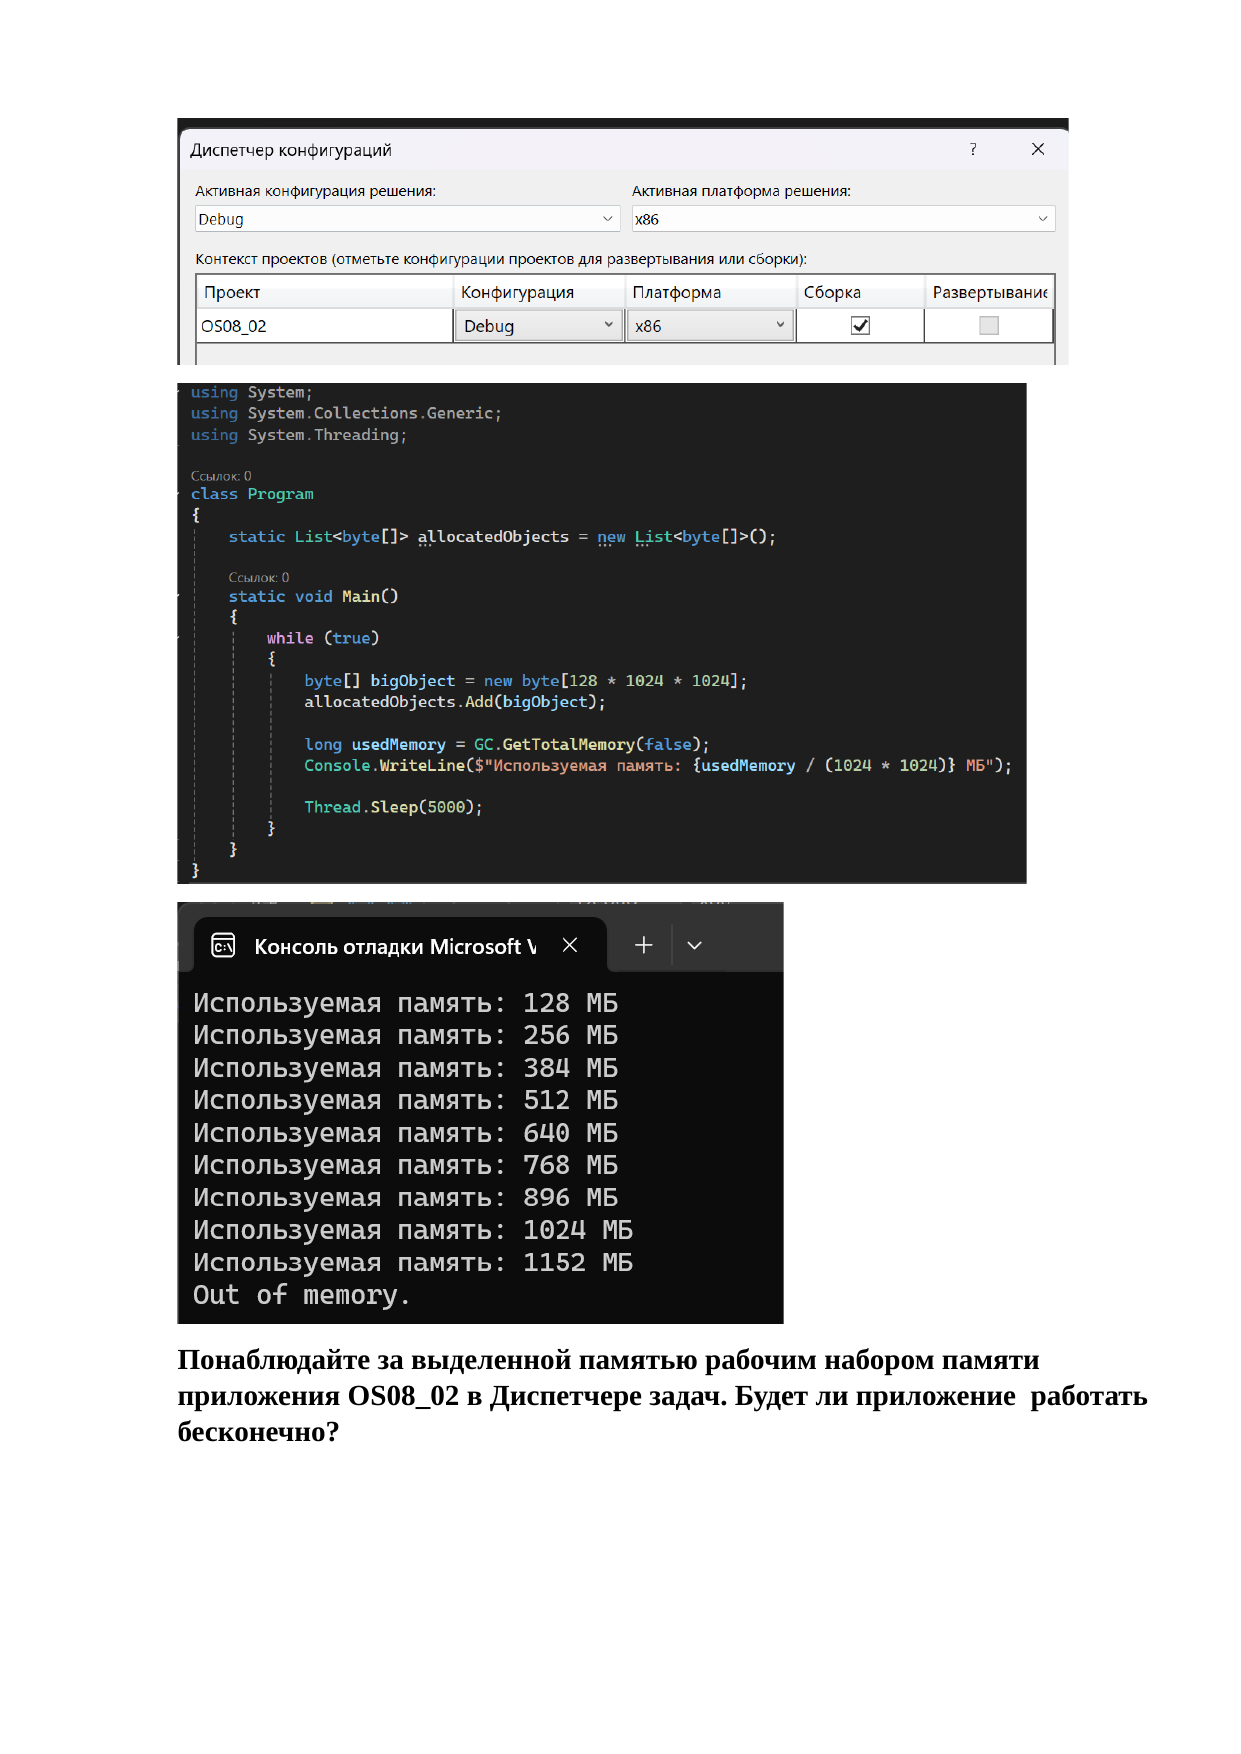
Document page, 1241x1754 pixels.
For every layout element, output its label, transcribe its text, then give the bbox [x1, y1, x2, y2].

picture [177, 383, 1027, 884]
picture [177, 118, 1069, 365]
picture [177, 902, 784, 1324]
text Понаблюдайте за выделенной памятью рабочим набором памяти приложения OS08_02 в Диспетчере задач. Будет ли приложение работать бесконечно? [177, 1342, 1152, 1448]
